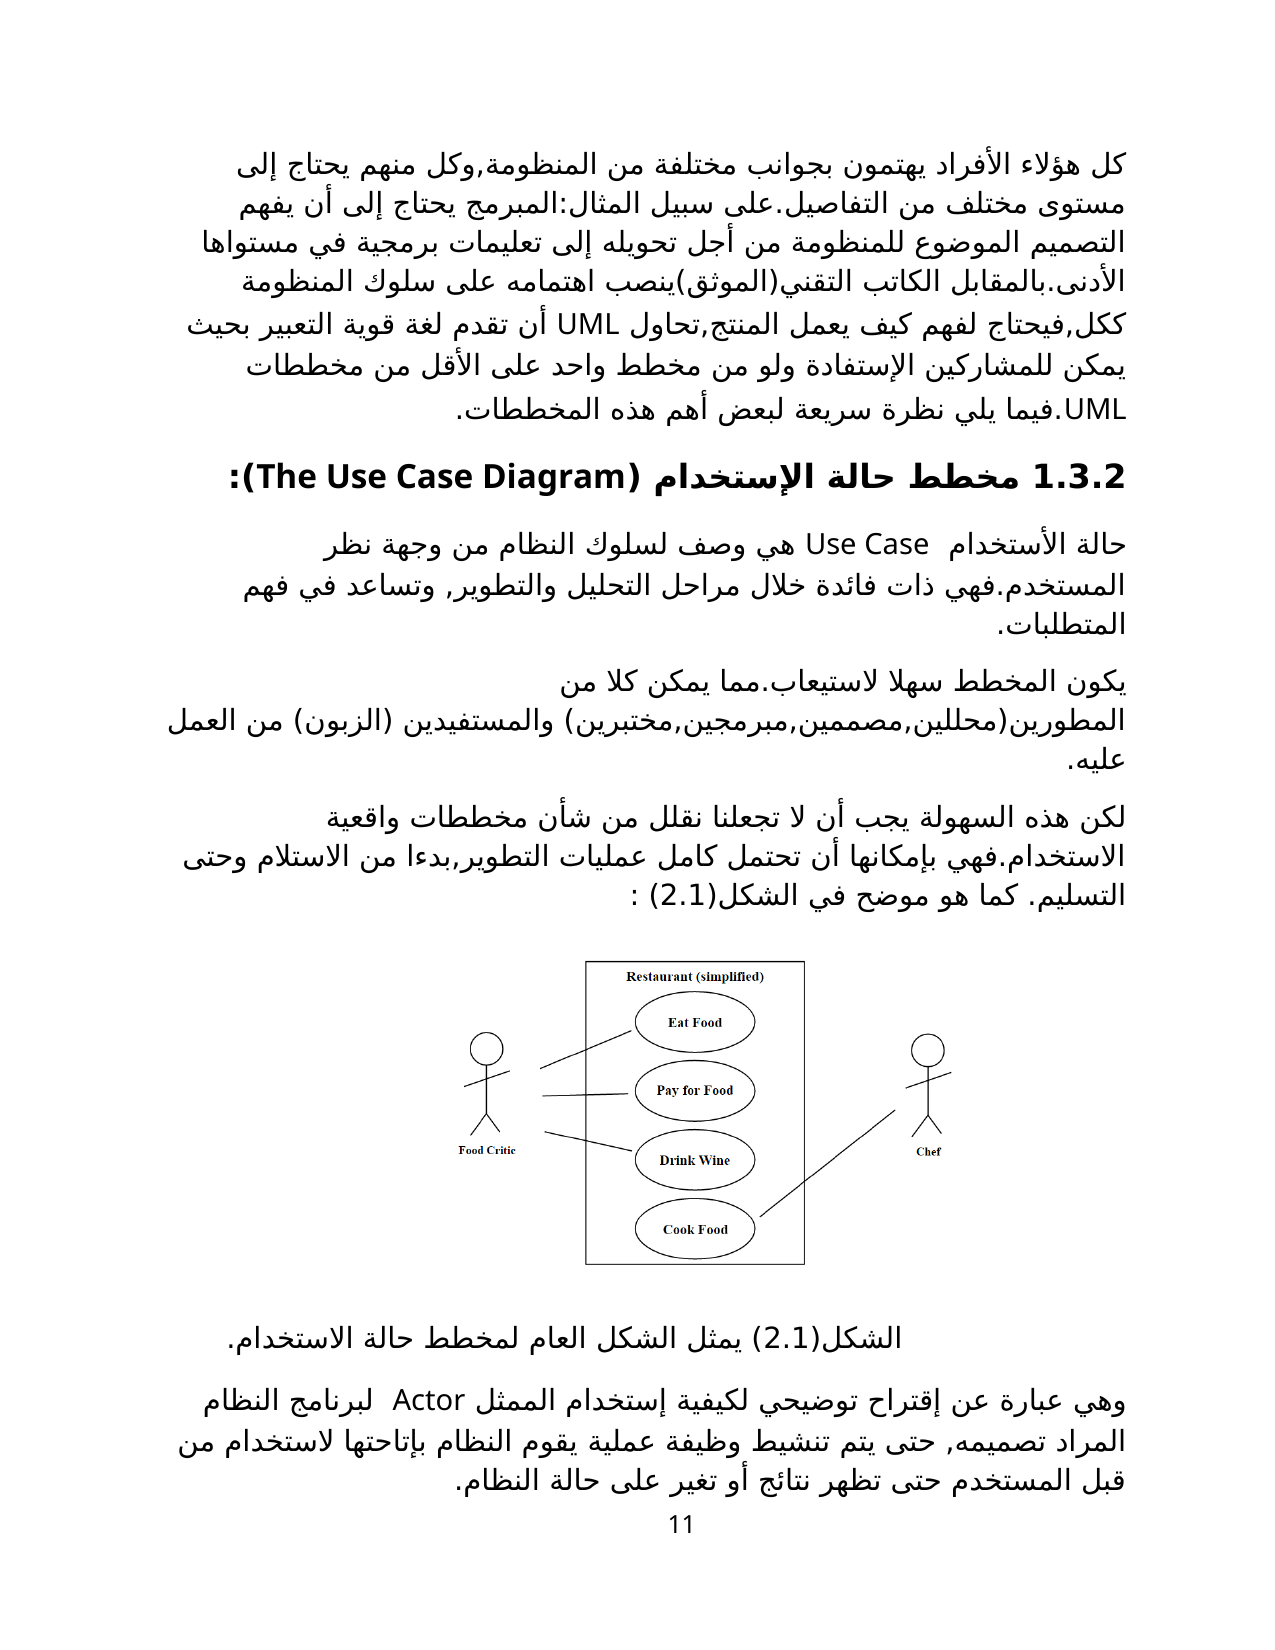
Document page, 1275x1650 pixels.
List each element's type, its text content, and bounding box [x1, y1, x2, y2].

text كل هؤلاء الأفراد يهتمون بجوانب مختلفة من المنظومة,وكل منهم يحتاج إلى مستوى مختلف من التفاصيل.على سبيل المثال:المبرمج يحتاج إلى أن يفهم التصميم الموضوع للمنظومة من أجل تحويله إلى تعليمات برمجية في مستواها الأدنى.بالمقابل الكاتب التقني(الموثق)ينصب اهتمامه على سلوك المنظومة ككل,فيحتاج لفهم كيف يعمل المنتج,تحاول UML أن تقدم لغة قوية التعبير بحيث يمكن للمشاركين الإستفادة ولو من مخطط واحد على الأقل من مخططات UML.فيما يلي نظرة سريعة لبعض أهم هذه المخططات. [149, 148, 1127, 428]
text الشكل(2.1) يمثل الشكل العام لمخطط حالة الاستخدام. [149, 1322, 902, 1356]
text لكن هذه السهولة يجب أن لا تجعلنا نقلل من شأن مخططات واقعية الاستخدام.فهي بإمكانها أن تحتمل كامل عمليات التطوير,بدءا من الاستلام وحتى التسليم. كما هو موضح في الشكل(2.1) : [149, 800, 1127, 912]
text وهي عبارة عن إقتراح توضيحي لكيفية إستخدام الممثل Actor لبرنامج النظام المراد تصميمه, حتى يتم تنشيط وظيفة عملية يقوم النظام بإتاحتها لاستخدام من قبل المستخدم حتى تظهر نتائج أو تغير على حالة النظام. [149, 1379, 1127, 1497]
text 1.3.2 مخطط حالة الإستخدام (The Use Case Diagram): [149, 452, 1127, 498]
text حالة الأستخدام Use Case هي وصف لسلوك النظام من وجهة نظر المستخدم.فهي ذات فائدة خلال مراحل التحليل والتطوير, وتساعد في فهم المتطلبات. [149, 523, 1127, 641]
text يكون المخطط سهلا لاستيعاب.مما يمكن كلا من المطورين(محللين,مصممين,مبرمجين,مختبرين) والمستفيدين (الزبون) من العمل عليه. [149, 665, 1127, 777]
picture [411, 936, 978, 1298]
